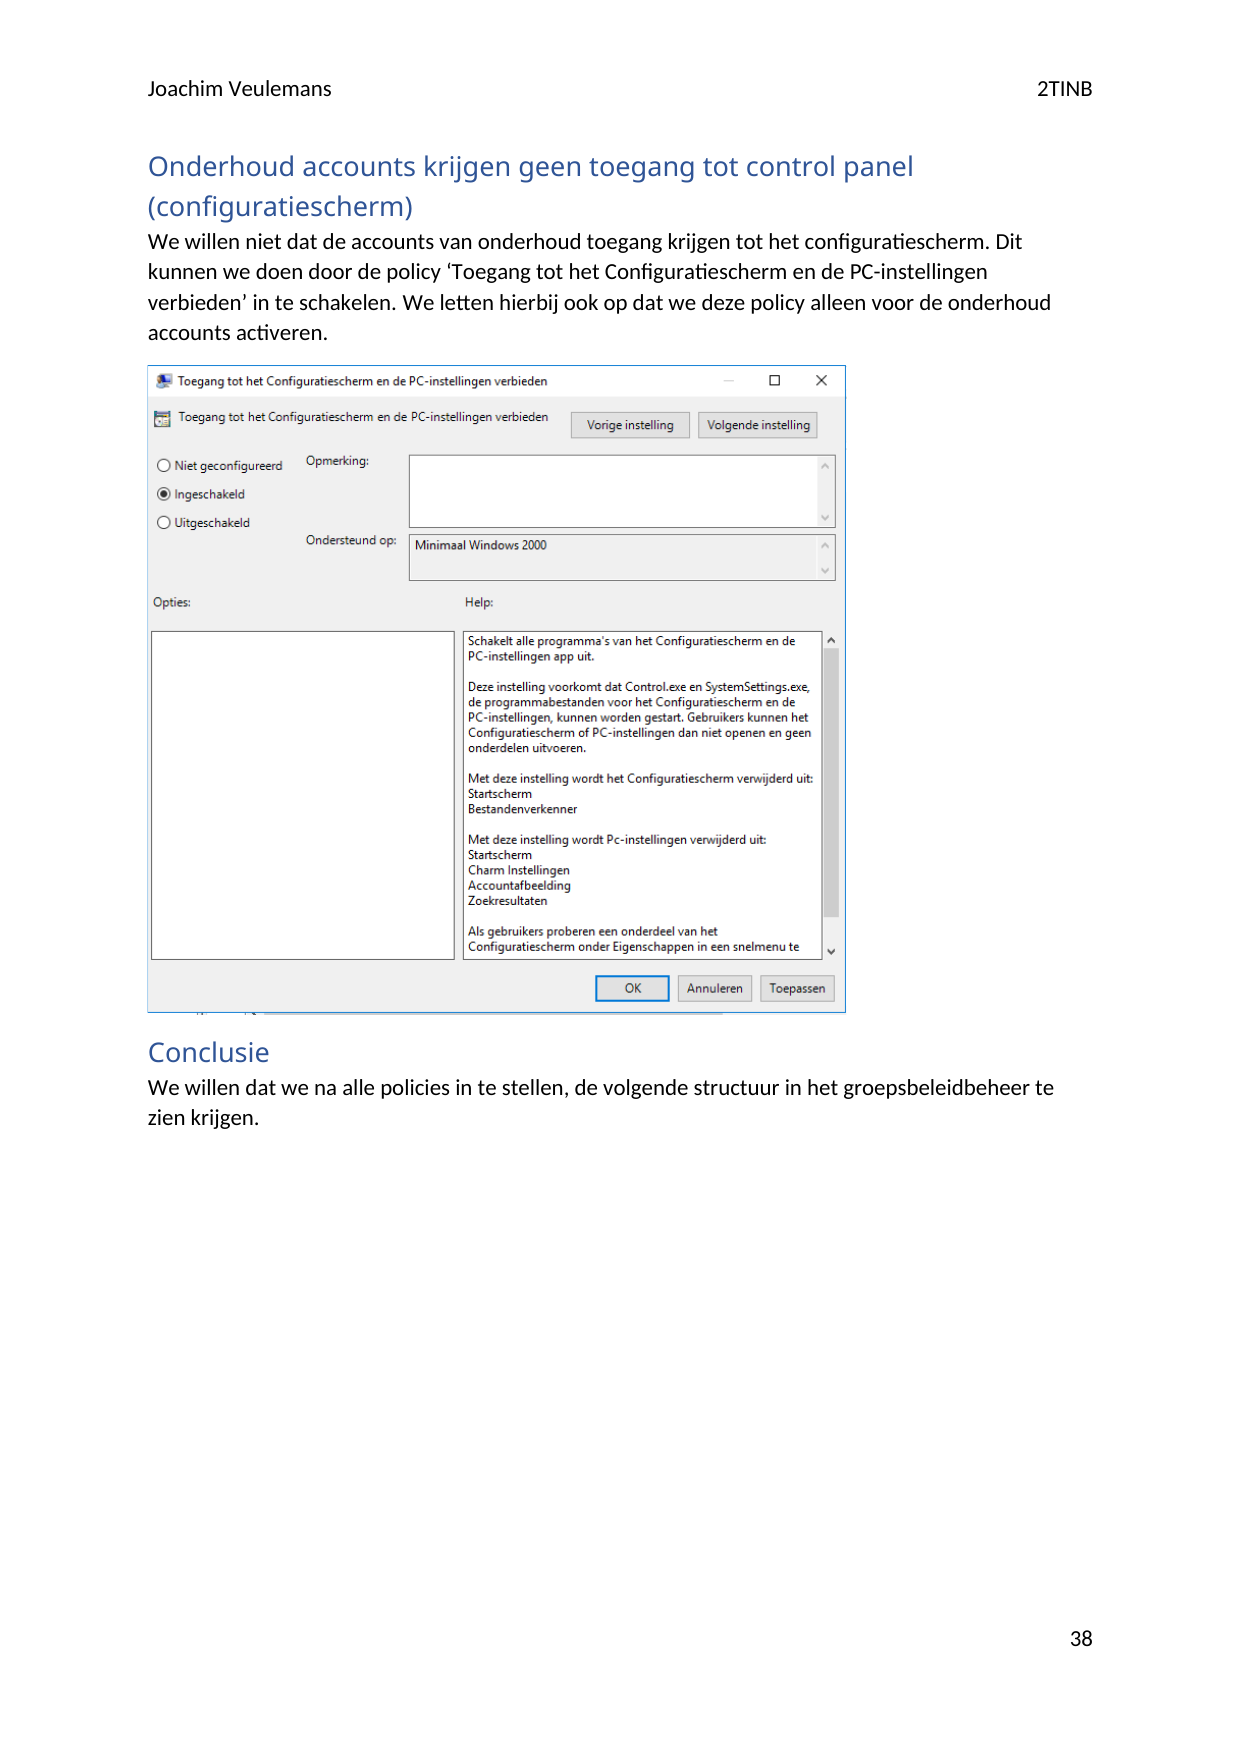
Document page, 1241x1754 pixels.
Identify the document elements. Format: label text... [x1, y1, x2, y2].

text We willen niet dat de accounts van onderhoud toegang krijgen tot het configuratiescherm. Dit kunnen we doen door de policy ‘Toegang tot het Configuratiescherm en de PC-instellingen verbieden’ in te schakelen. We letten hierbij ook op dat we deze policy alleen voor de onderhoud accounts activeren. [148, 227, 1093, 346]
picture [147, 364, 847, 1015]
text We willen dat we na alle policies in te stellen, de volgende structuur in het groepsbeleidbeheer te zien krijgen. [148, 1073, 1093, 1132]
subtitle Onderhoud accounts krijgen geen toegang tot control panel (configuratiescherm) [148, 148, 1093, 224]
subtitle Conclusie [148, 1033, 1093, 1070]
